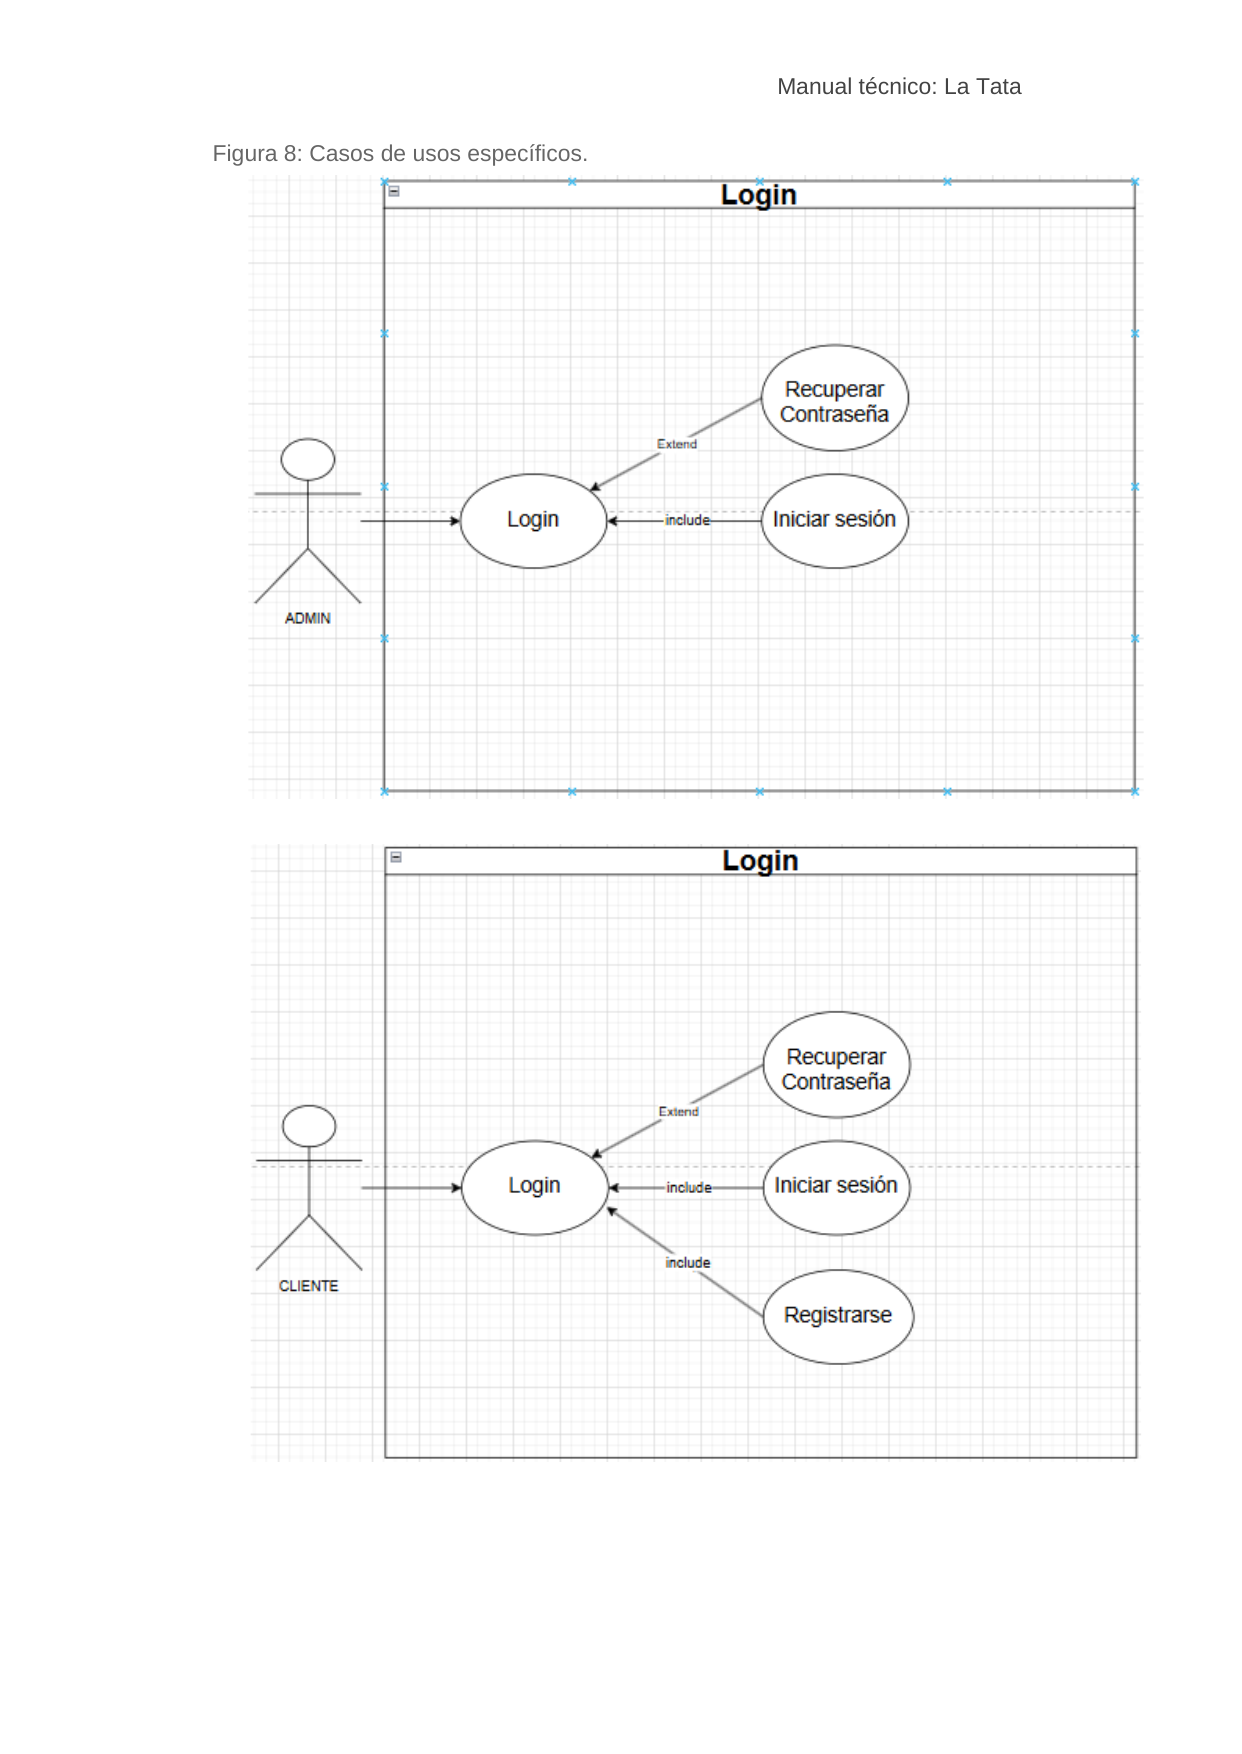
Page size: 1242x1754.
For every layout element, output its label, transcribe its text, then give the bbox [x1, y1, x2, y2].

picture [250, 844, 1142, 1462]
picture [248, 175, 1144, 799]
text Figura 8: Casos de usos específicos. [150, 139, 1179, 166]
